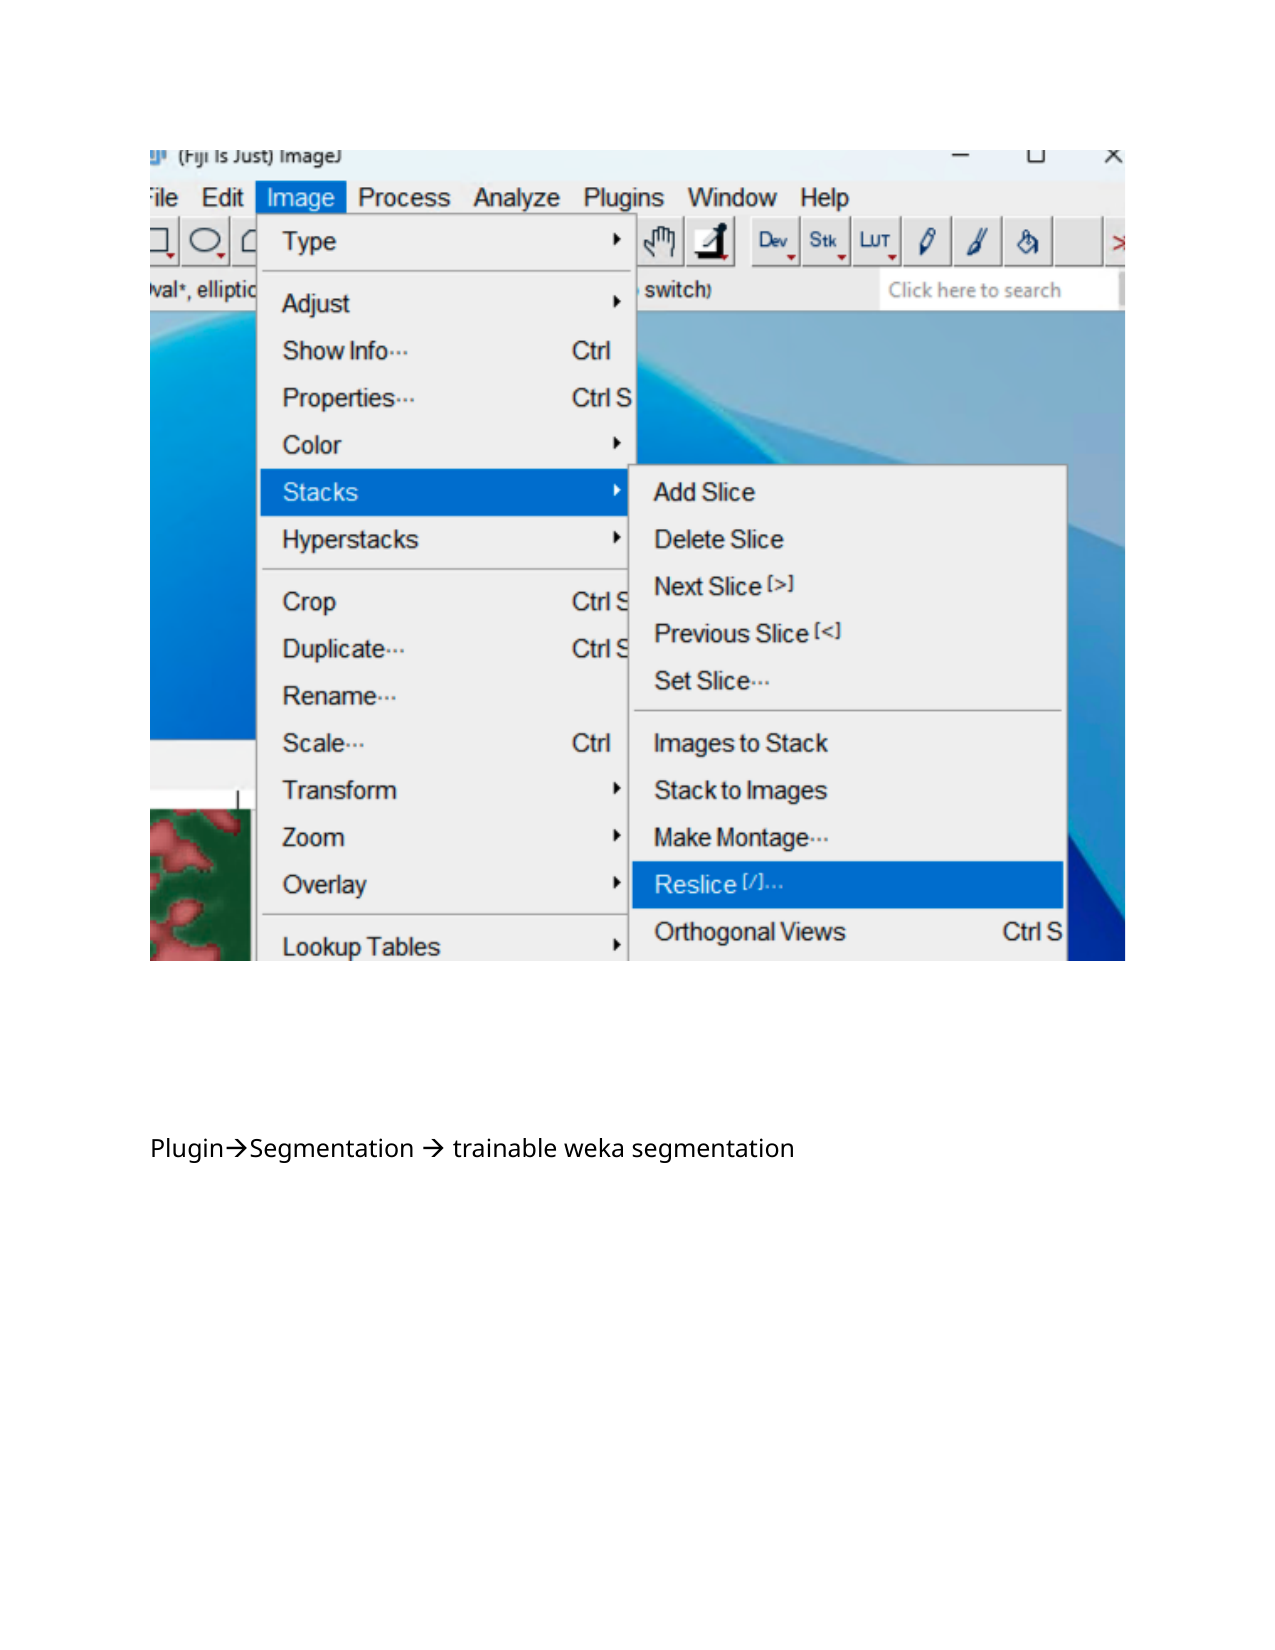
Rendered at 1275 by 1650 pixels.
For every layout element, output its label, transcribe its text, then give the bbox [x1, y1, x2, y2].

text PluginSegmentation trainable weka segmentation [150, 1131, 1125, 1164]
picture [150, 150, 1125, 961]
